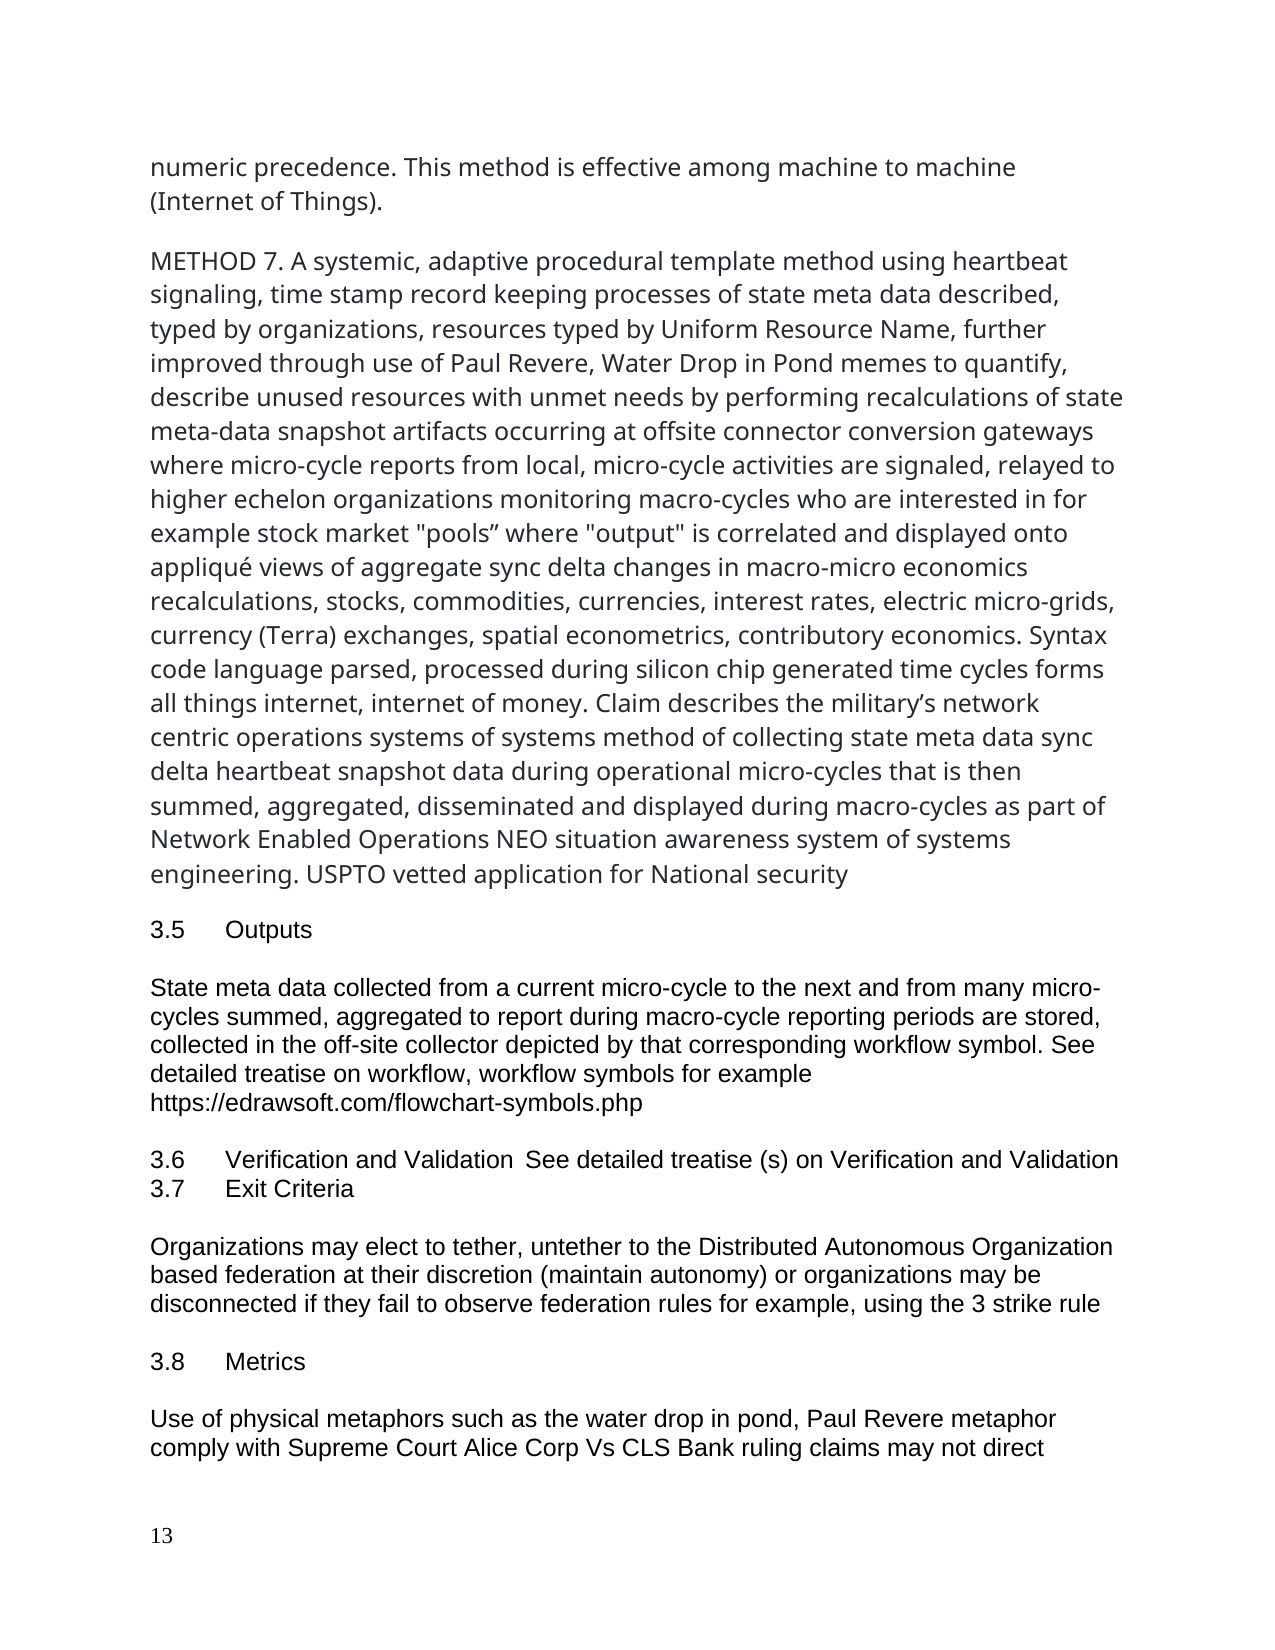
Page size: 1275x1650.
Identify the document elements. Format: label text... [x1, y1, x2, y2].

text State meta data collected from a current micro-cycle to the next and from many micro-cycles summed, aggregated to report during macro-cycle reporting periods are stored, collected in the off-site collector depicted by that corresponding workflow symbol. See detailed treatise on workflow, workflow symbols for example [150, 973, 1125, 1088]
text METHOD 7. A systemic, adaptive procedural template method using heartbeat signaling, time stamp record keeping processes of state meta data described, typed by organizations, resources typed by Uniform Resource Name, further improved through use of Paul Revere, Water Drop in Pond memes to quantify, describe unused resources with unmet needs by performing recalculations of state meta-data snapshot artifacts occurring at offsite connector conversion gateways where micro-cycle reports from local, micro-cycle activities are signaled, relayed to higher echelon organizations monitoring macro-cycles who are interested in for example stock market "pools” where "output" is correlated and displayed onto appliqué views of aggregate sync delta changes in macro-micro economics recalculations, stocks, commodities, currencies, interest rates, electric micro-grids, currency (Terra) exchanges, spatial econometrics, contributory economics. Syntax code language parsed, processed during silicon chip generated time cycles forms all things internet, internet of money. Claim describes the military’s network centric operations systems of systems method of collecting state meta data sync delta heartbeat snapshot data during operational micro-cycles that is then summed, aggregated, disseminated and displayed during macro-cycles as part of Network Enabled Operations NEO situation awareness system of systems engineering. USPTO vetted application for National security [150, 243, 1125, 890]
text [150, 1404, 1125, 1462]
text 3.7 Exit Criteria [150, 1174, 1125, 1203]
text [150, 150, 1125, 218]
text 3.6 Verification and Validation See detailed treatise (s) on Verification and Validation [150, 1145, 1125, 1174]
text 3.5 Outputs [150, 915, 1125, 944]
text https://edrawsoft.com/flowchart-symbols.php [150, 1088, 1125, 1117]
text 3.8 Metrics [150, 1347, 1125, 1375]
text Organizations may elect to tether, untether to the Distributed Autonomous Organization based federation at their discretion (maintain autonomy) or organizations may be disconnected if they fail to observe federation rules for example, using the 3 strike rule [150, 1232, 1125, 1318]
